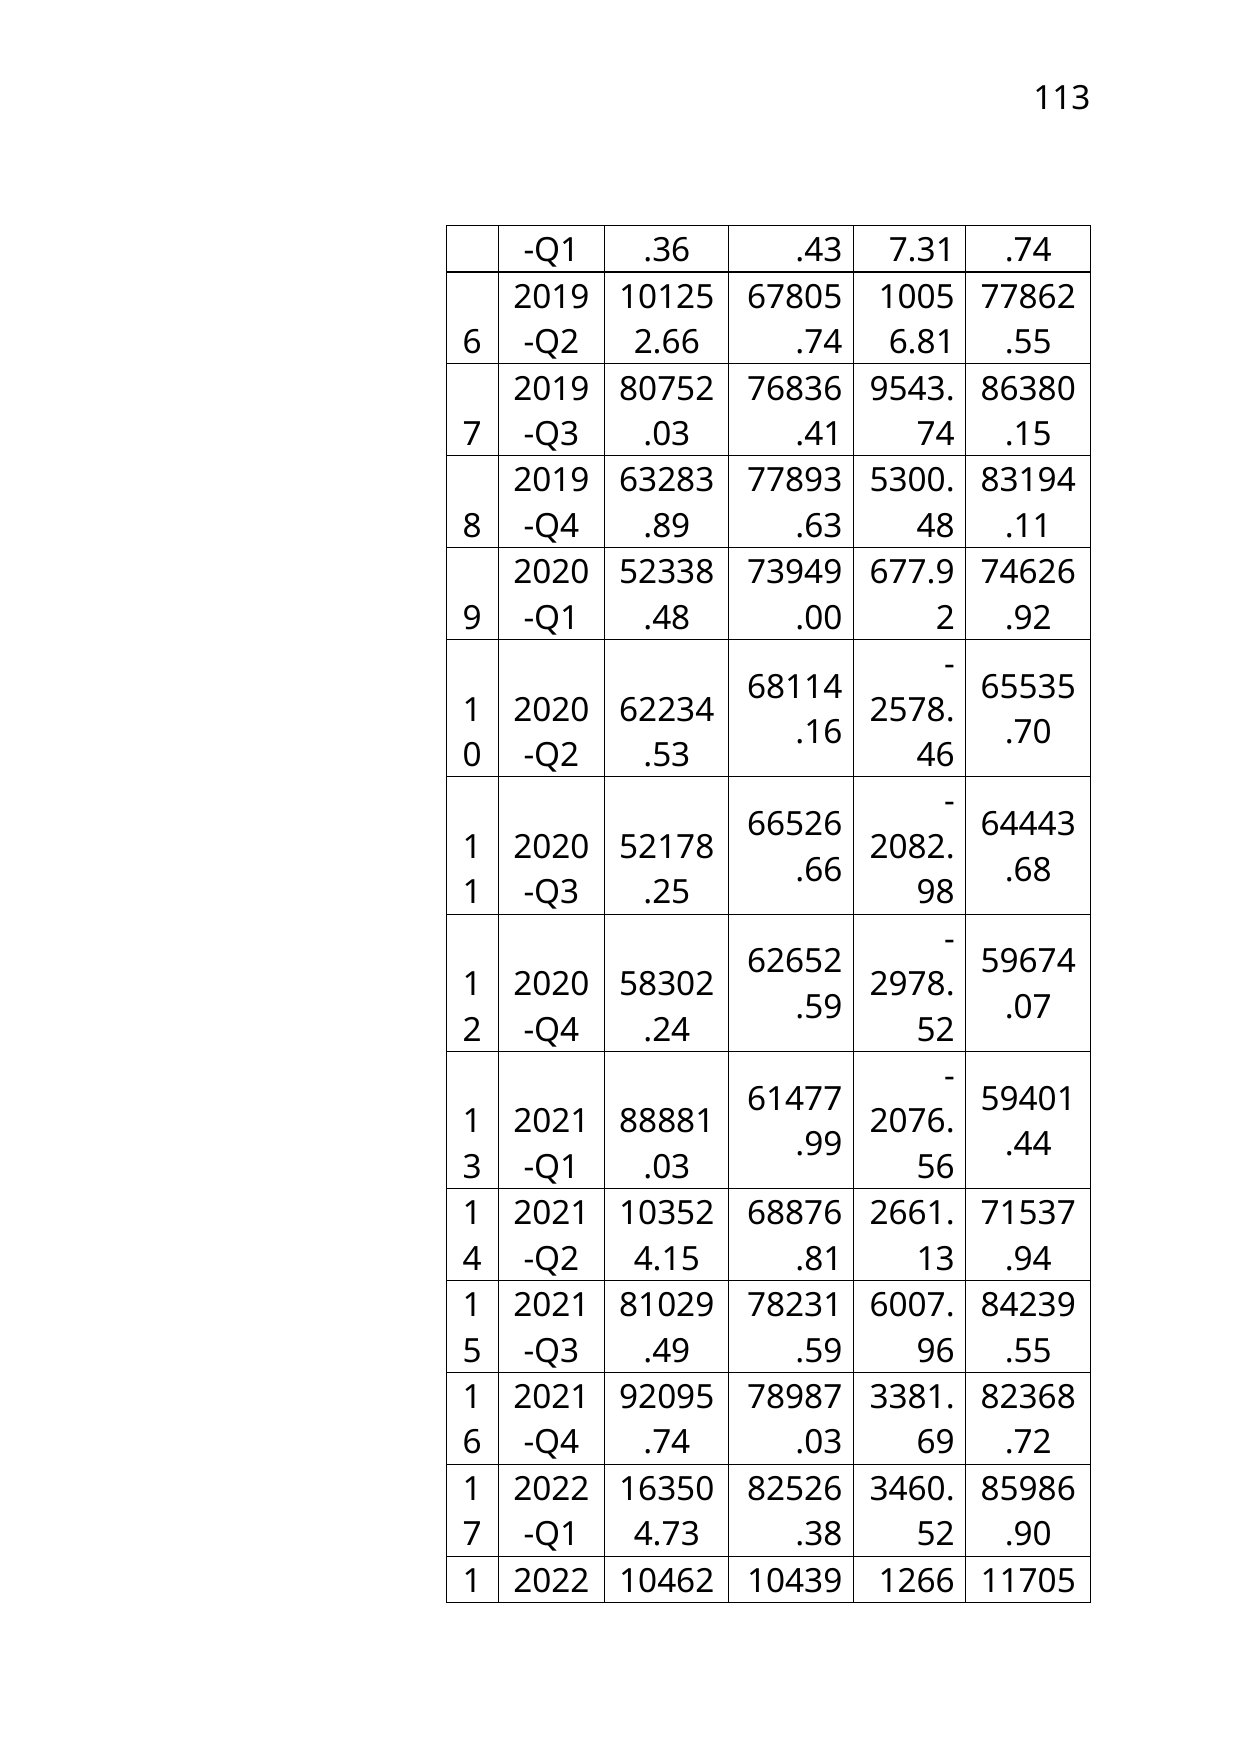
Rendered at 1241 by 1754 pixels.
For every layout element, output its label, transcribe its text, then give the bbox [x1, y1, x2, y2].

table_cell 15 [447, 1281, 498, 1372]
table_cell 66526.66 [729, 777, 853, 913]
table_cell 163504.73 [605, 1465, 728, 1556]
table_cell 6007.96 [854, 1281, 965, 1372]
table_cell 7 [447, 364, 498, 455]
table_cell 71537.94 [966, 1189, 1090, 1280]
table_cell 73949.00 [729, 548, 853, 639]
table_cell 677.92 [854, 548, 965, 639]
table_cell 59674.07 [966, 915, 1090, 1051]
table_cell 10 [447, 640, 498, 776]
table_cell 9 [447, 548, 498, 639]
table_cell 61477.99 [729, 1052, 853, 1188]
table_cell 78231.59 [729, 1281, 853, 1372]
table_cell 64443.68 [966, 777, 1090, 913]
table_cell 104626.63 [605, 1557, 728, 1602]
table_cell 16 [447, 1373, 498, 1464]
table_cell 103524.15 [605, 1189, 728, 1280]
table_cell -2578.46 [854, 640, 965, 776]
table_cell 84239.55 [966, 1281, 1090, 1372]
table_cell 8 [447, 456, 498, 547]
table_cell 81029.49 [605, 1281, 728, 1372]
table_cell 67805.74 [729, 273, 853, 363]
table_cell 77862.55 [966, 273, 1090, 363]
table_cell 12 [447, 915, 498, 1051]
table_cell 65535.70 [966, 640, 1090, 776]
table_cell 117052.87 [966, 1557, 1090, 1602]
table_cell 18 [447, 1557, 498, 1602]
table_cell 12662.34 [854, 1557, 965, 1602]
table_cell 59401.44 [966, 1052, 1090, 1188]
table_cell 63283.89 [605, 456, 728, 547]
table_cell 68114.16 [729, 640, 853, 776]
table_cell 85986.90 [966, 1465, 1090, 1556]
table_cell 68876.81 [729, 1189, 853, 1280]
table_cell 2661.13 [854, 1189, 965, 1280]
table_cell 14 [447, 1189, 498, 1280]
table_cell -2082.98 [854, 777, 965, 913]
table_cell 76836.41 [729, 364, 853, 455]
table_cell 82368.72 [966, 1373, 1090, 1464]
table_cell 2022-Q1 [499, 1465, 604, 1556]
table_cell 77893.63 [729, 456, 853, 547]
table_cell 5300.48 [854, 456, 965, 547]
table_cell 2020-Q4 [499, 915, 604, 1051]
table_cell 2019-Q1 [499, 226, 604, 271]
table_cell 64139.43 [729, 226, 853, 271]
table_cell 52178.25 [605, 777, 728, 913]
table_cell 86380.15 [966, 364, 1090, 455]
table_cell 2019-Q2 [499, 273, 604, 363]
table_cell 78987.03 [729, 1373, 853, 1464]
table_cell 2020-Q3 [499, 777, 604, 913]
table_cell 2021-Q2 [499, 1189, 604, 1280]
table_cell 62652.59 [729, 915, 853, 1051]
table_cell 83194.11 [966, 456, 1090, 547]
table_cell 9543.74 [854, 364, 965, 455]
table_cell 80752.03 [605, 364, 728, 455]
table_cell 58302.24 [605, 915, 728, 1051]
table_cell 2021-Q4 [499, 1373, 604, 1464]
table_cell 2021-Q3 [499, 1281, 604, 1372]
table_cell 3460.52 [854, 1465, 965, 1556]
table_cell 52338.48 [605, 548, 728, 639]
table_cell 2020-Q1 [499, 548, 604, 639]
table_cell 74626.92 [966, 548, 1090, 639]
table_cell 92095.74 [605, 1373, 728, 1464]
table_cell -2076.56 [854, 1052, 965, 1188]
table_cell 2020-Q2 [499, 640, 604, 776]
table_cell 11 [447, 777, 498, 913]
table_cell 82526.38 [729, 1465, 853, 1556]
table_cell 2019-Q4 [499, 456, 604, 547]
table_cell 101252.66 [605, 273, 728, 363]
table_cell 6 [447, 273, 498, 363]
table_cell 13 [447, 1052, 498, 1188]
table_cell 2022-Q2 [499, 1557, 604, 1602]
table_cell 88881.03 [605, 1052, 728, 1188]
table_cell 3381.69 [854, 1373, 965, 1464]
table_cell 80586.74 [966, 226, 1090, 271]
table_cell 10056.81 [854, 273, 965, 363]
table_cell -2978.52 [854, 915, 965, 1051]
table_cell 5 [447, 226, 498, 271]
table_cell 104390.53 [729, 1557, 853, 1602]
table_cell 2019-Q3 [499, 364, 604, 455]
table_cell 16447.31 [854, 226, 965, 271]
table_cell 77718.36 [605, 226, 728, 271]
table_cell 2021-Q1 [499, 1052, 604, 1188]
table_cell 17 [447, 1465, 498, 1556]
table_cell 62234.53 [605, 640, 728, 776]
